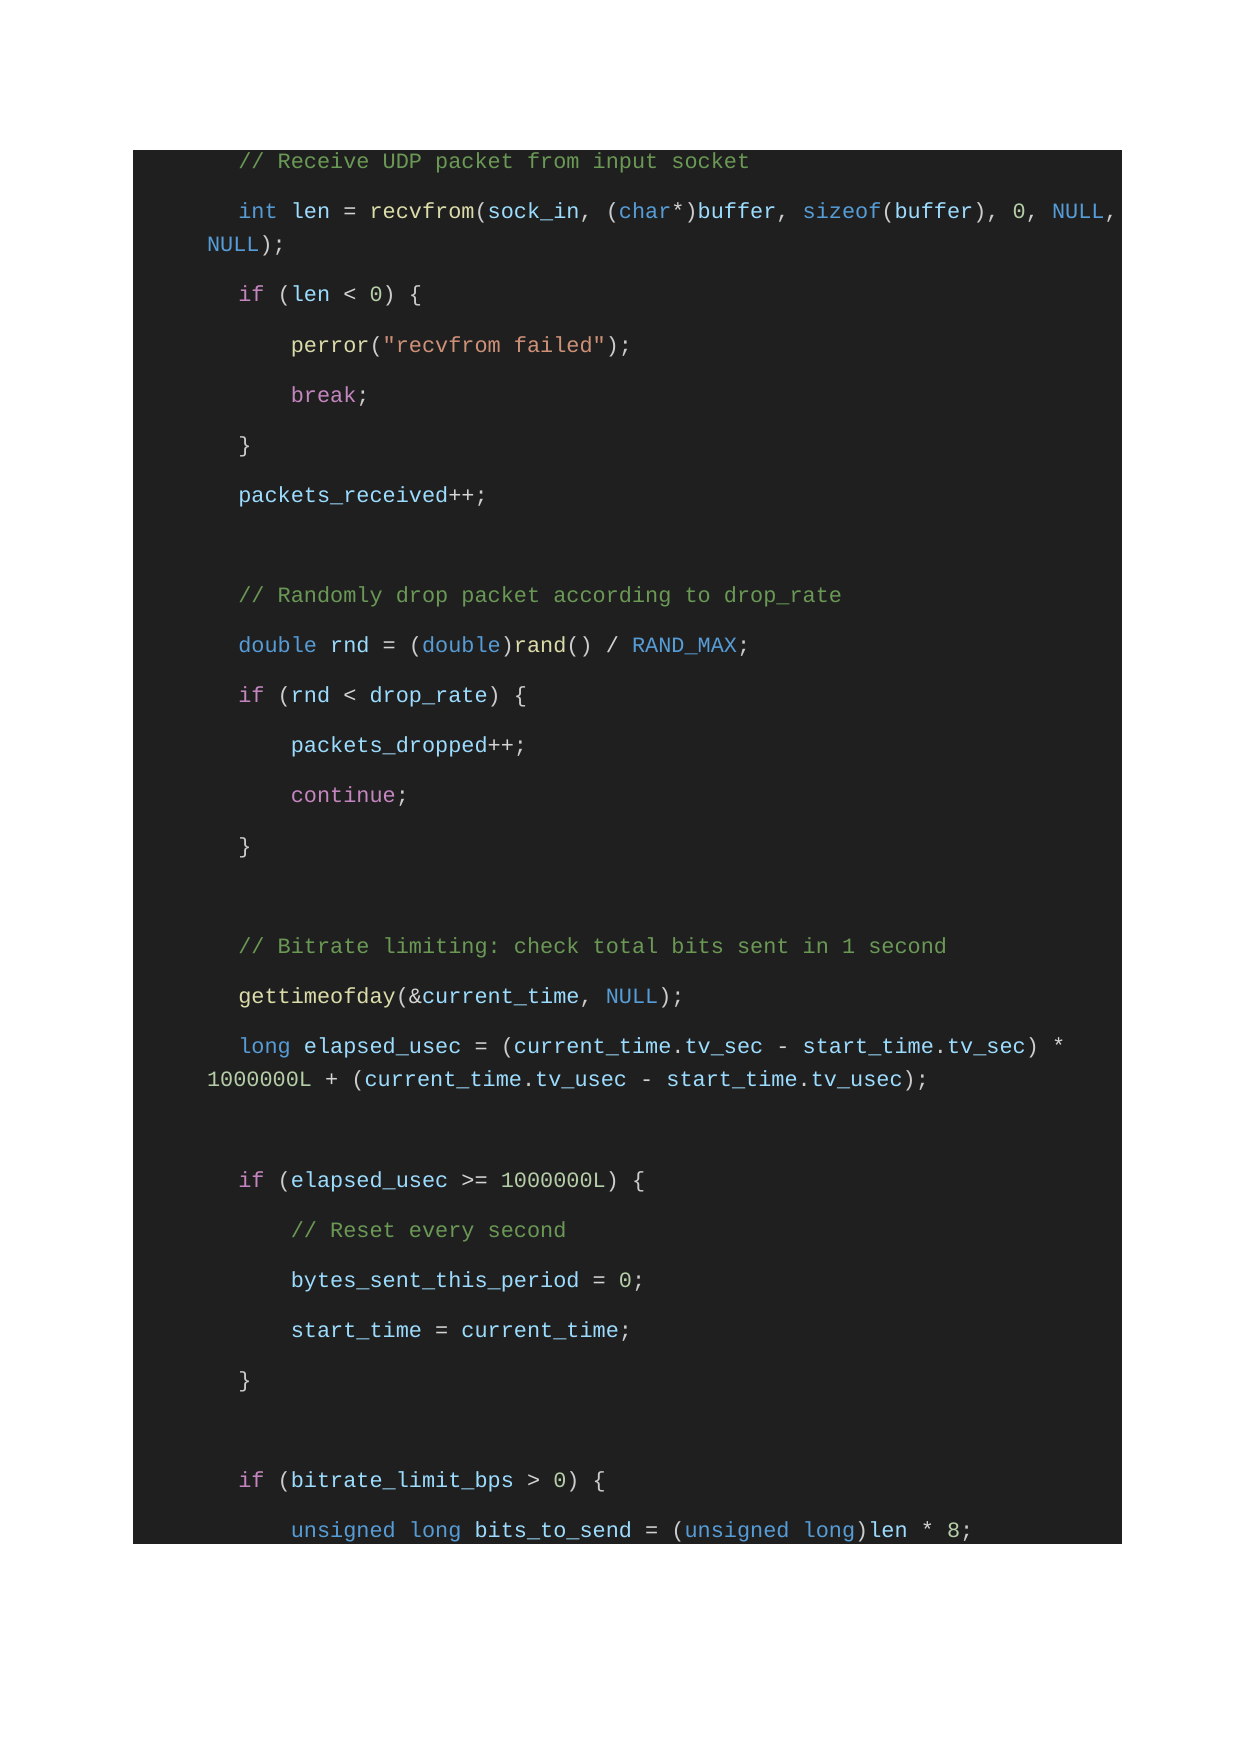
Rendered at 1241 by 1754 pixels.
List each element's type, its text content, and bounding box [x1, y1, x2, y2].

text packets_dropped++; [133, 734, 1122, 759]
text if (len < 0) { [133, 284, 1122, 308]
text } [133, 835, 1122, 859]
text unsigned long bits_to_send = (unsigned long)len * 8; [133, 1519, 1122, 1544]
text perror("recvfrom failed"); [133, 334, 1122, 358]
text start_time = current_time; [133, 1319, 1122, 1344]
text if (elapsed_usec >= 1000000L) { [133, 1169, 1122, 1194]
text bytes_sent_this_period = 0; [133, 1269, 1122, 1294]
text } [133, 434, 1122, 459]
text // Receive UDP packet from input socket [133, 150, 1122, 175]
text gettimeofday(&current_time, NULL); [133, 985, 1122, 1010]
text // Reset every second [133, 1219, 1122, 1244]
text break; [133, 384, 1122, 409]
text double rnd = (double)rand() / RAND_MAX; [133, 634, 1122, 659]
text long elapsed_usec = (current_time.tv_sec - start_time.tv_sec) * 1000000L + (current_time.tv_usec - start_time.tv_usec); [133, 1035, 1122, 1093]
text int len = recvfrom(sock_in, (char*)buffer, sizeof(buffer), 0, NULL, NULL); [133, 200, 1122, 258]
text if (bitrate_limit_bps > 0) { [133, 1469, 1122, 1494]
text if (rnd < drop_rate) { [133, 684, 1122, 709]
text packets_received++; [133, 484, 1122, 509]
text continue; [133, 785, 1122, 809]
text // Bitrate limiting: check total bits sent in 1 second [133, 935, 1122, 960]
text } [133, 1369, 1122, 1394]
text // Randomly drop packet according to drop_rate [133, 584, 1122, 609]
